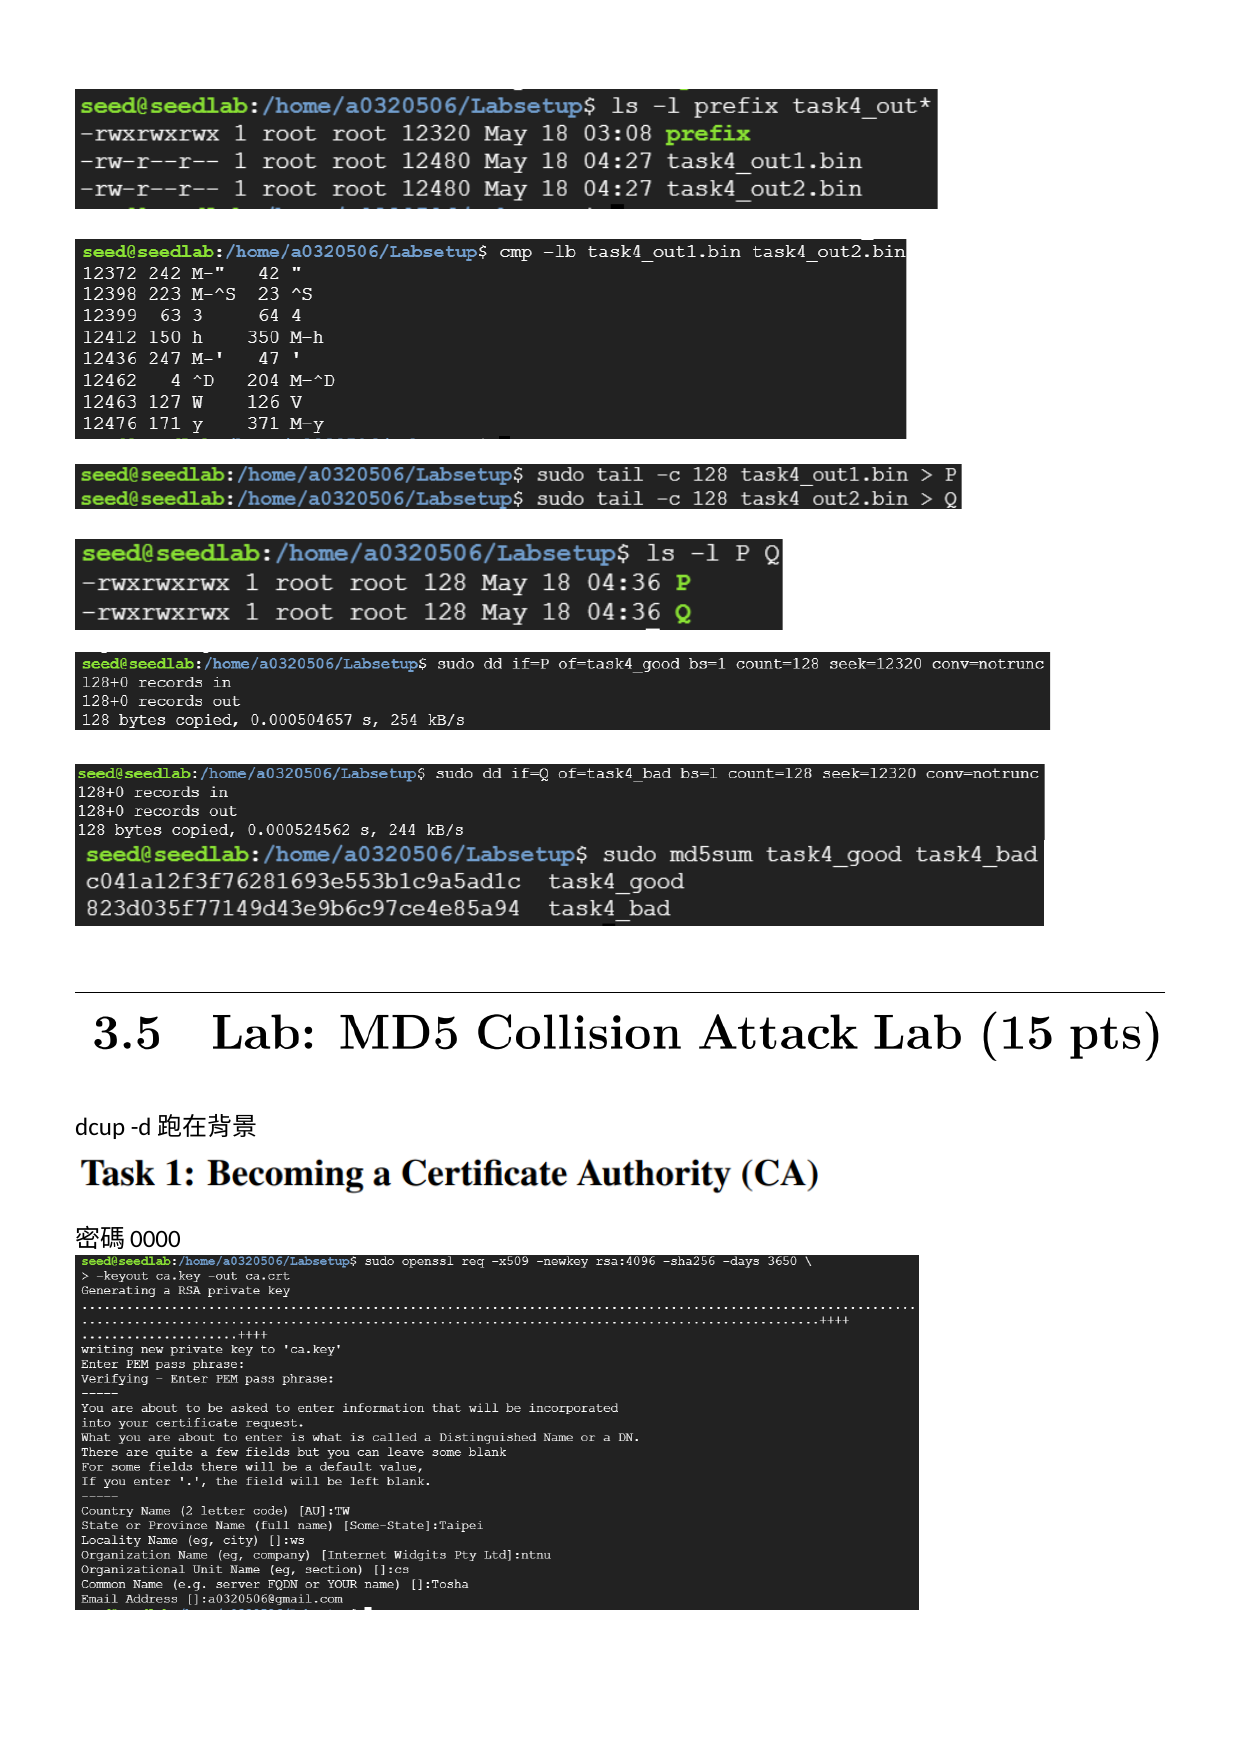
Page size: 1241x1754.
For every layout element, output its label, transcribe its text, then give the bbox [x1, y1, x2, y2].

picture [75, 764, 1045, 926]
picture [75, 652, 1050, 730]
text 密碼0000 [75, 1218, 1165, 1256]
picture [75, 993, 1166, 1077]
picture [75, 1143, 837, 1201]
picture [75, 239, 907, 439]
picture [75, 1255, 919, 1610]
picture [75, 89, 938, 209]
text dcup -d 跑在背景 [75, 1106, 1165, 1143]
picture [75, 464, 962, 509]
picture [75, 539, 783, 630]
